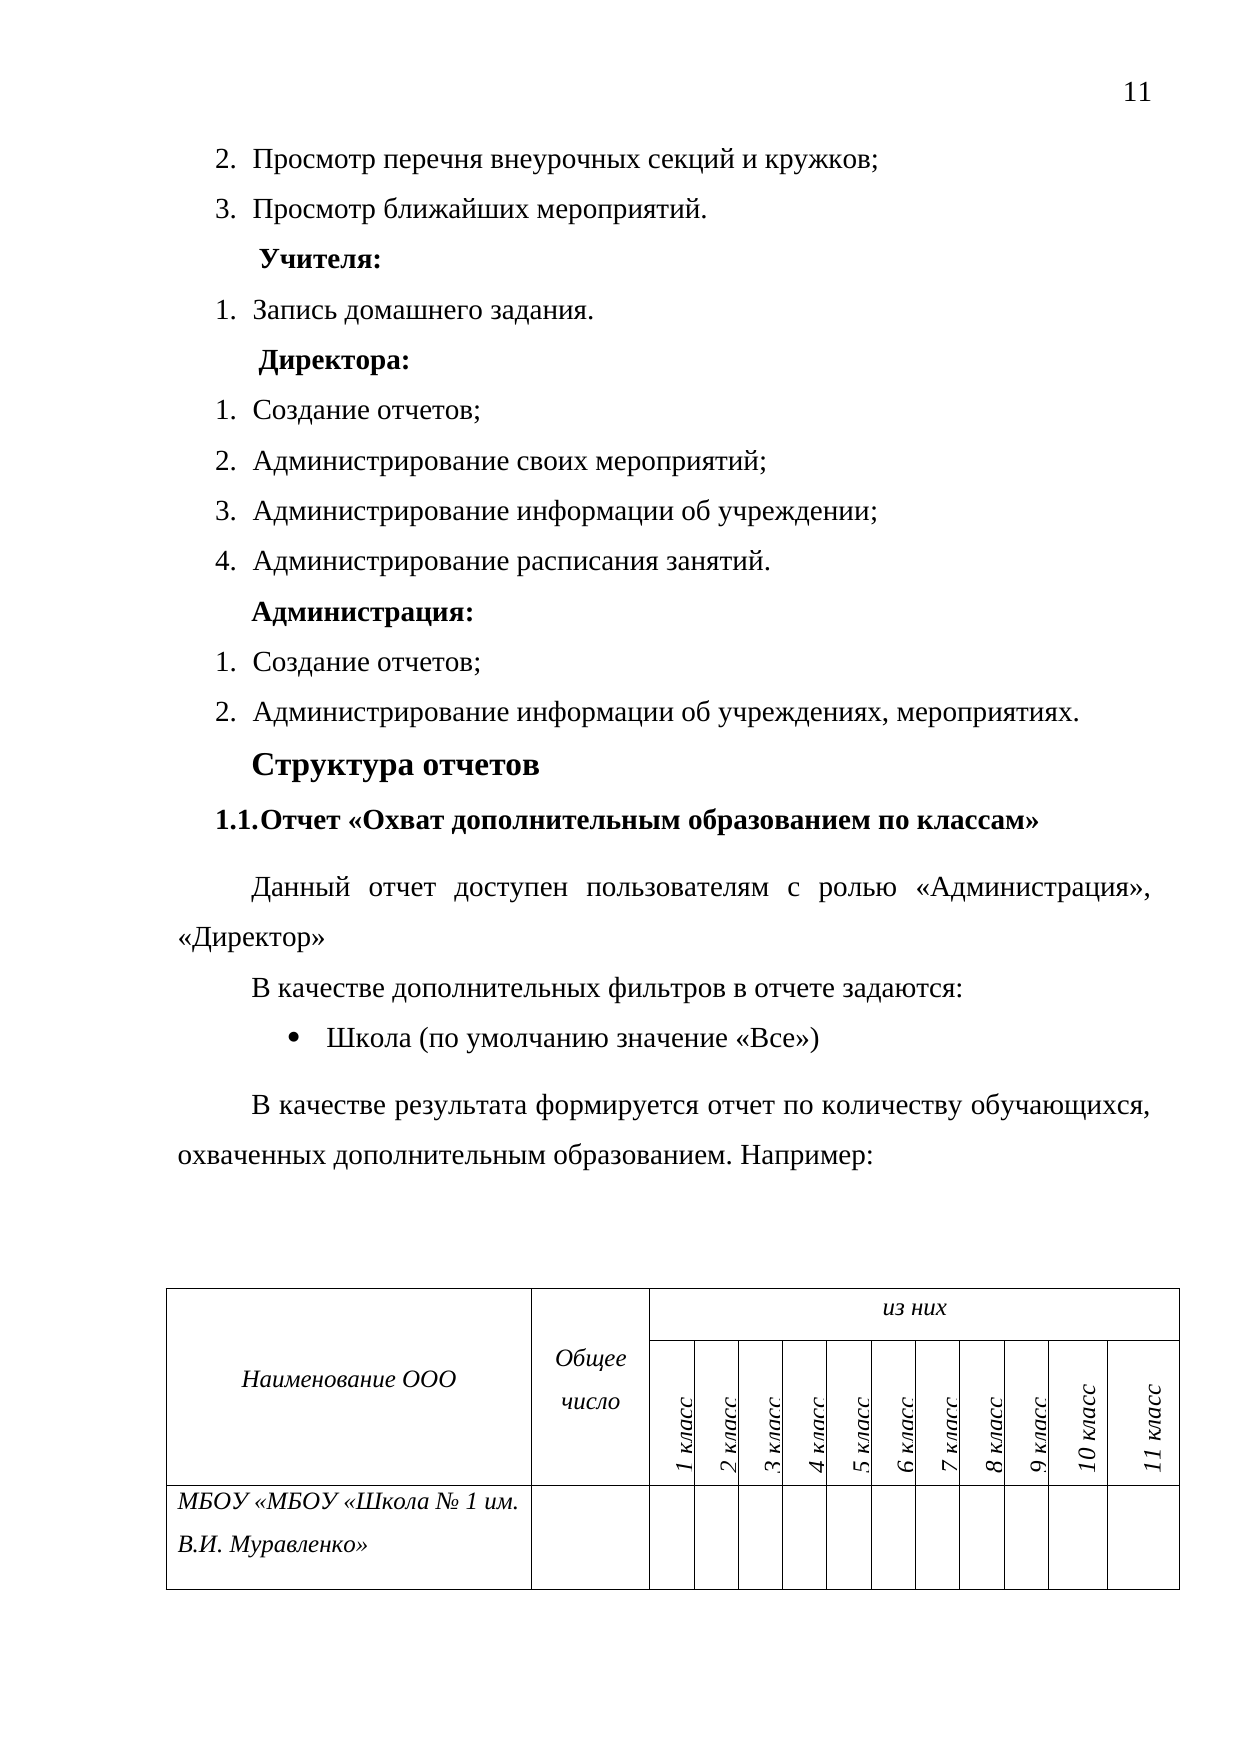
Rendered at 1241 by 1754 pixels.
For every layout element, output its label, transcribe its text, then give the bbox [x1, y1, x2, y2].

table_cell [695, 1486, 738, 1589]
table_cell 10 класс [1049, 1341, 1107, 1485]
table_cell 6 класс [872, 1341, 915, 1485]
table_cell [960, 1486, 1004, 1589]
text В качестве результата формируется отчет по количеству обучающихся, охваченных дополнительным образованием. Например: [177, 1087, 1152, 1171]
table_cell 11 класс [1108, 1341, 1179, 1485]
table_cell [916, 1486, 959, 1589]
text Администрация: [177, 594, 1152, 627]
table_cell 3 класс [739, 1341, 782, 1485]
text В качестве дополнительных фильтров в отчете задаются: [177, 970, 1152, 1003]
table_cell 8 класс [960, 1341, 1004, 1485]
list Просмотр перечня внеурочных секций и кружков; [215, 141, 1152, 174]
table_cell [872, 1486, 915, 1589]
list Запись домашнего задания. [215, 292, 1152, 325]
table_cell [1049, 1486, 1107, 1589]
table_cell 4 класс [783, 1341, 826, 1485]
list Создание отчетов; [215, 644, 1152, 677]
text Учителя: [177, 241, 1152, 275]
text Директора: [177, 342, 1152, 376]
list Администрирование расписания занятий. [215, 543, 1152, 577]
table_cell [1108, 1486, 1179, 1589]
table_cell МБОУ «МБОУ «Школа № 1 им. В.И. Муравленко» [167, 1486, 531, 1589]
table_cell 2 класс [695, 1341, 738, 1485]
table_cell [827, 1486, 871, 1589]
table_header Общее число [532, 1289, 649, 1485]
list Администрирование информации об учреждении; [215, 493, 1152, 527]
table_cell [532, 1486, 649, 1589]
table_header из них [650, 1289, 1179, 1340]
table_cell [739, 1486, 782, 1589]
table_header Наименование ООО [167, 1289, 531, 1485]
list Школа (по умолчанию значение «Все») [288, 1020, 1152, 1054]
list Администрирование своих мероприятий; [215, 443, 1152, 476]
text Структура отчетов [177, 744, 1152, 783]
table_cell 9 класс [1005, 1341, 1048, 1485]
list Создание отчетов; [215, 392, 1152, 426]
list Администрирование информации об учреждениях, мероприятиях. [215, 694, 1152, 728]
list Отчет «Охват дополнительным образованием по классам» [215, 802, 1152, 836]
table_cell [650, 1486, 694, 1589]
table_cell 7 класс [916, 1341, 959, 1485]
table_cell [783, 1486, 826, 1589]
table_cell 5 класс [827, 1341, 871, 1485]
table_cell [1005, 1486, 1048, 1589]
list Просмотр ближайших мероприятий. [215, 191, 1152, 225]
table_cell 1 класс [650, 1341, 694, 1485]
text Данный отчет доступен пользователям с ролью «Администрация», «Директор» [177, 869, 1152, 953]
